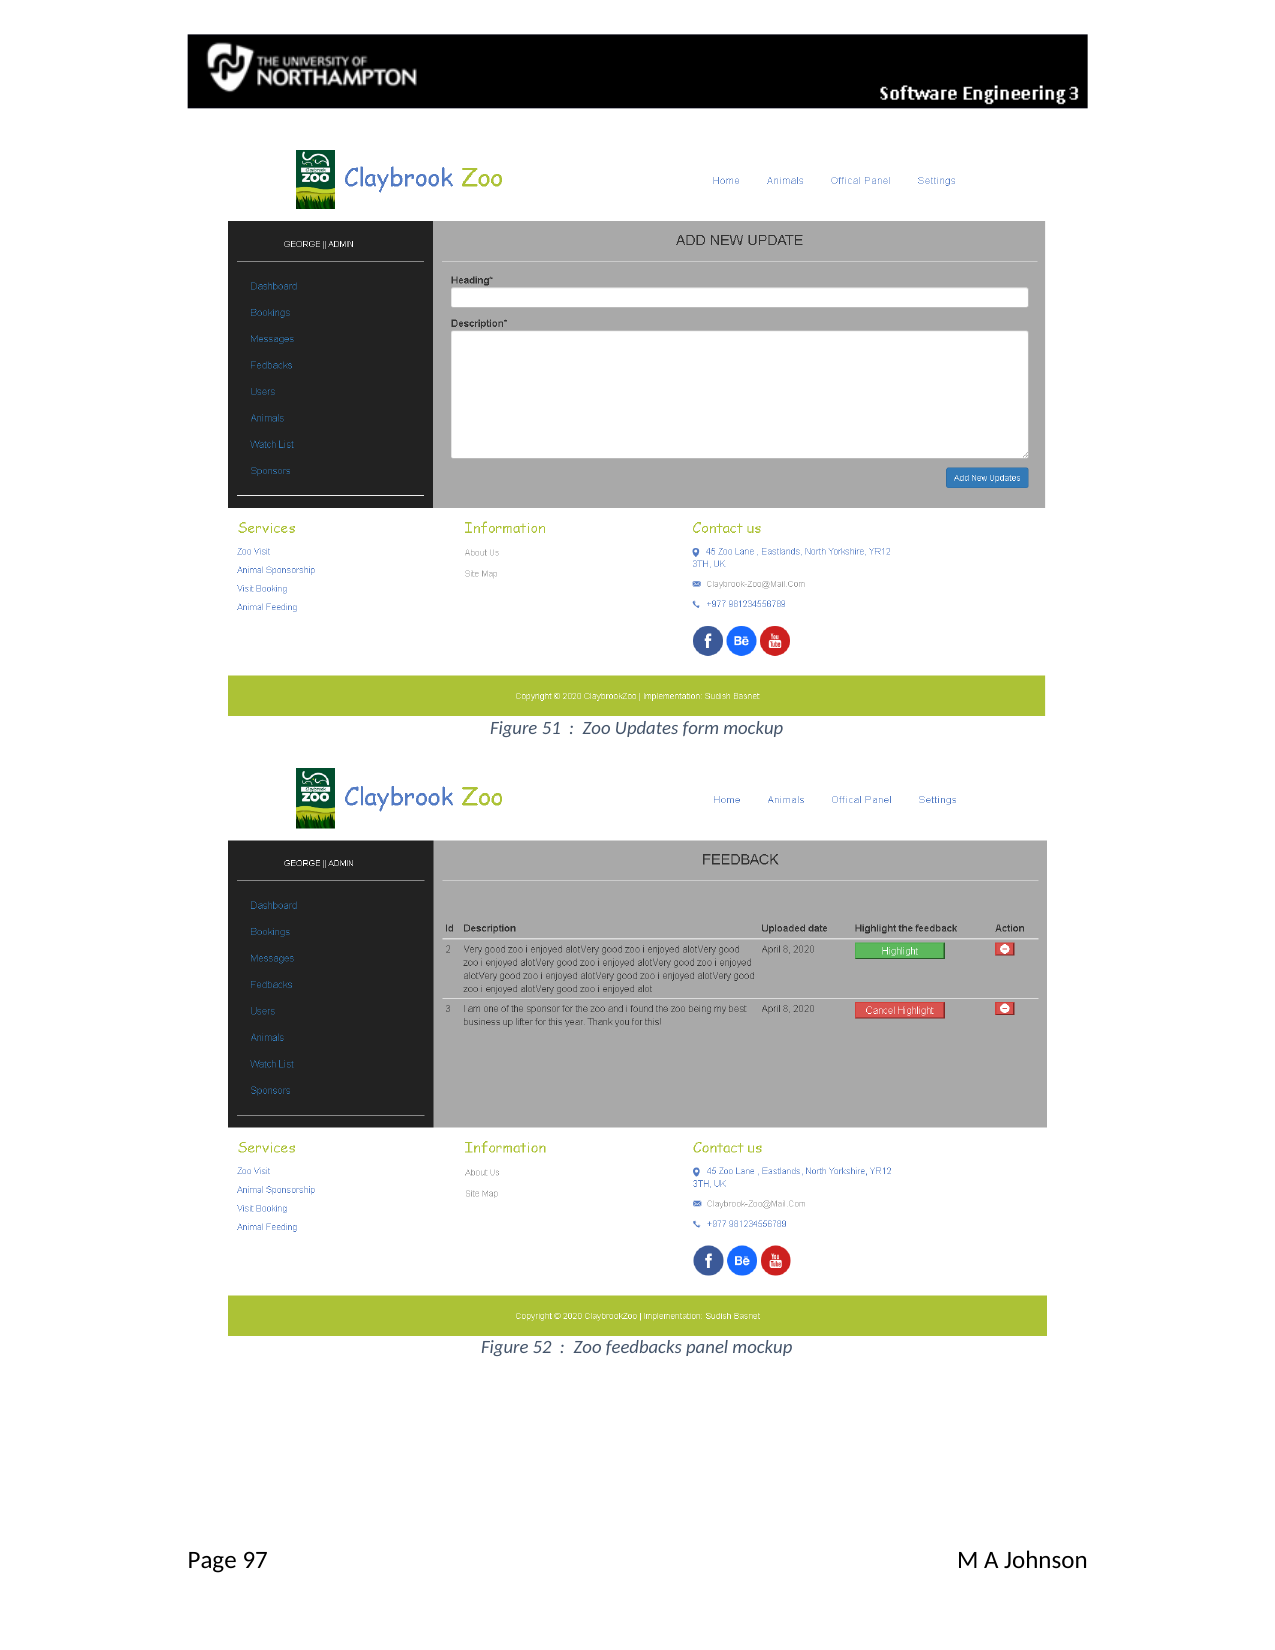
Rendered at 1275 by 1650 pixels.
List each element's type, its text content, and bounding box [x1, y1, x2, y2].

picture [187, 26, 1088, 117]
picture [228, 768, 1047, 1336]
picture [228, 150, 1046, 716]
